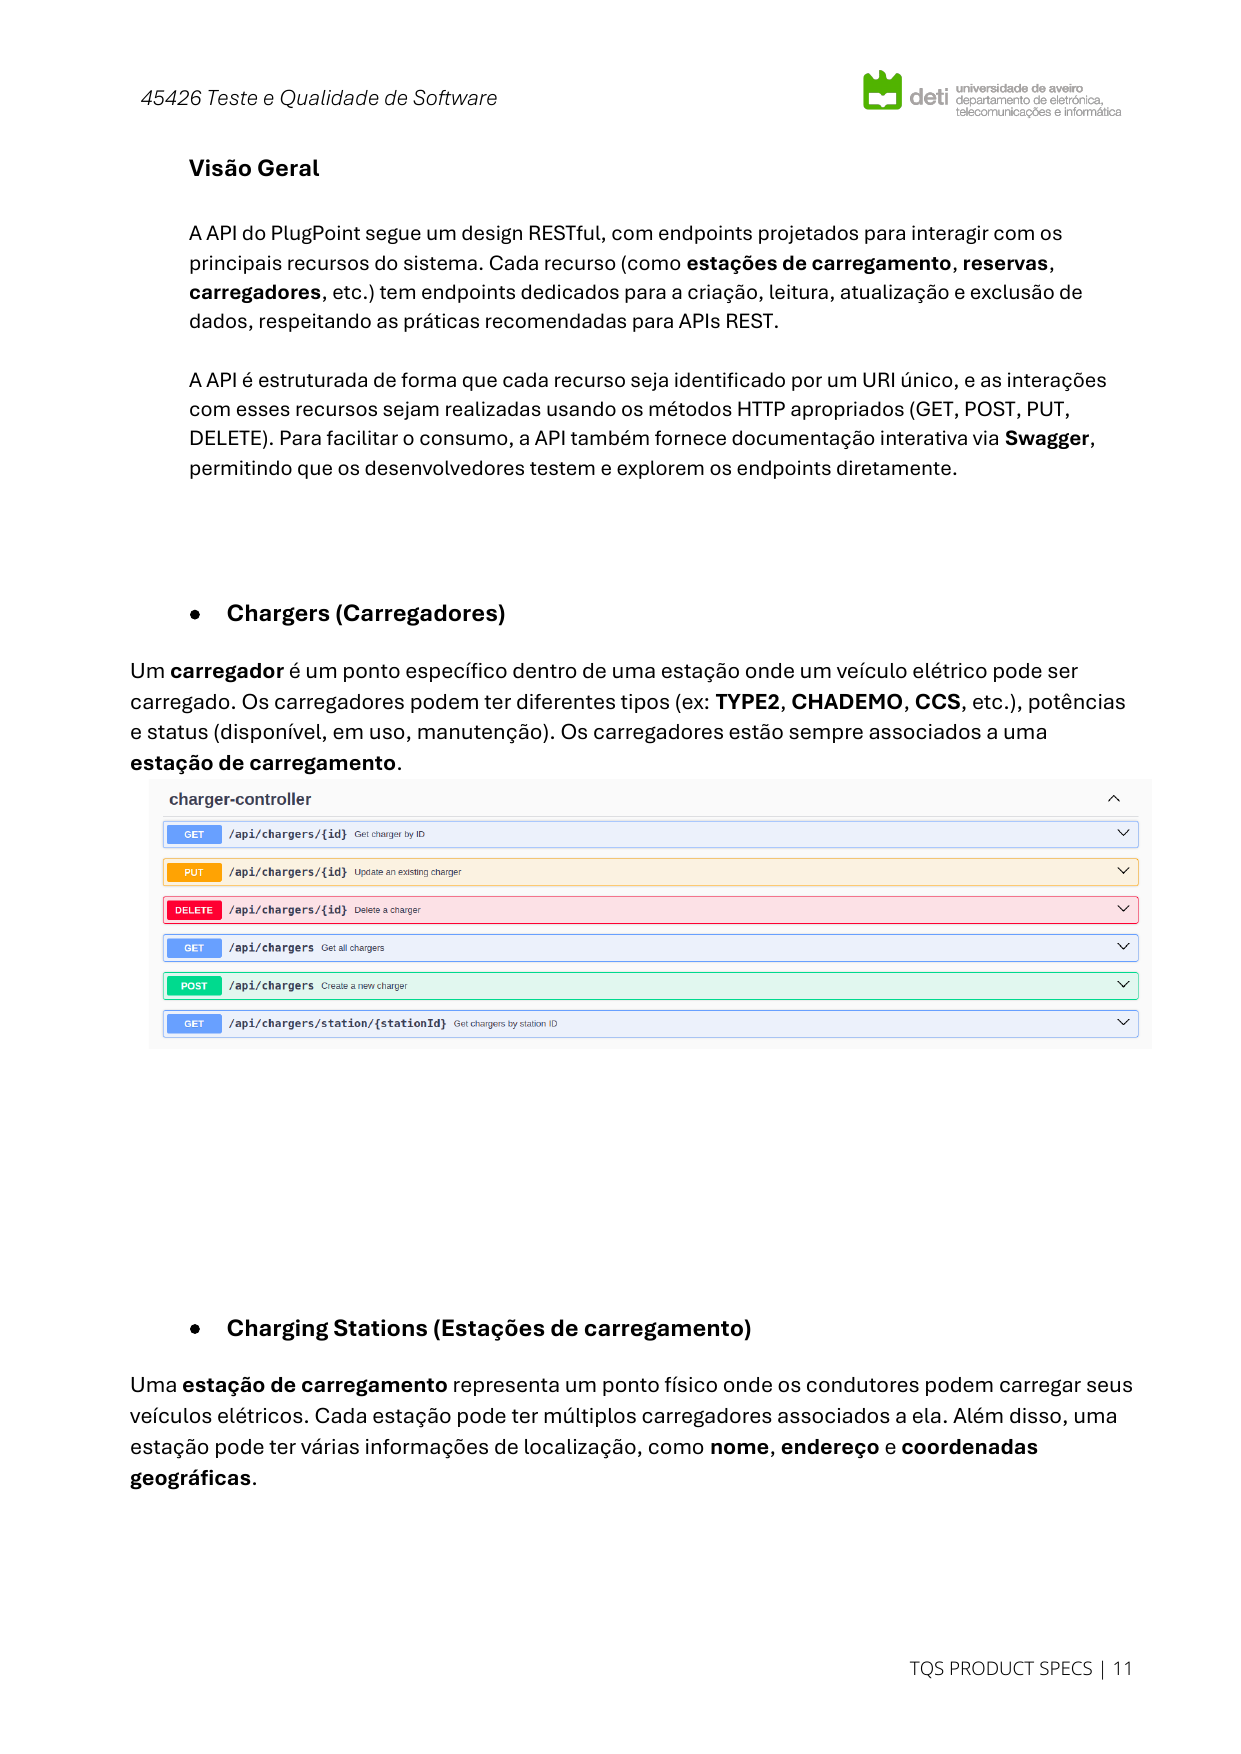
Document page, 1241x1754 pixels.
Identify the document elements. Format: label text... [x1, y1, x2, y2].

picture [863, 70, 1122, 119]
text Uma estação de carregamento representa um ponto físico onde os condutores podem carregar seus veículos elétricos. Cada estação pode ter múltiplos carregadores associados a ela. Além disso, uma estação pode ter várias informações de localização, como nome, endereço e coordenadas geográficas. [130, 1371, 1134, 1491]
text Visão Geral [189, 153, 1134, 184]
text Um carregador é um ponto específico dentro de uma estação onde um veículo elétrico pode ser carregado. Os carregadores podem ter diferentes tipos (ex: TYPE2, CHADEMO, CCS, etc.), potências e status (disponível, em uso, manutenção). Os carregadores estão sempre associados a uma estação de carregamento. [130, 657, 1134, 777]
list Charging Stations (Estações de carregamento) [189, 1311, 1134, 1343]
list Chargers (Carregadores) [189, 596, 1134, 629]
text A API do PlugPoint segue um design RESTful, com endpoints projetados para interagir com os principais recursos do sistema. Cada recurso (como estações de carregamento, reservas, carregadores, etc.) tem endpoints dedicados para a criação, leitura, atualização e exclusão de dados, respeitando as práticas recomendadas para APIs REST. [189, 220, 1134, 335]
text A API é estruturada de forma que cada recurso seja identificado por um URI único, e as interações com esses recursos sejam realizadas usando os métodos HTTP apropriados (GET, POST, PUT, DELETE). Para facilitar o consumo, a API também fornece documentação interativa via Swagger, permitindo que os desenvolvedores testem e explorem os endpoints diretamente. [189, 367, 1134, 481]
